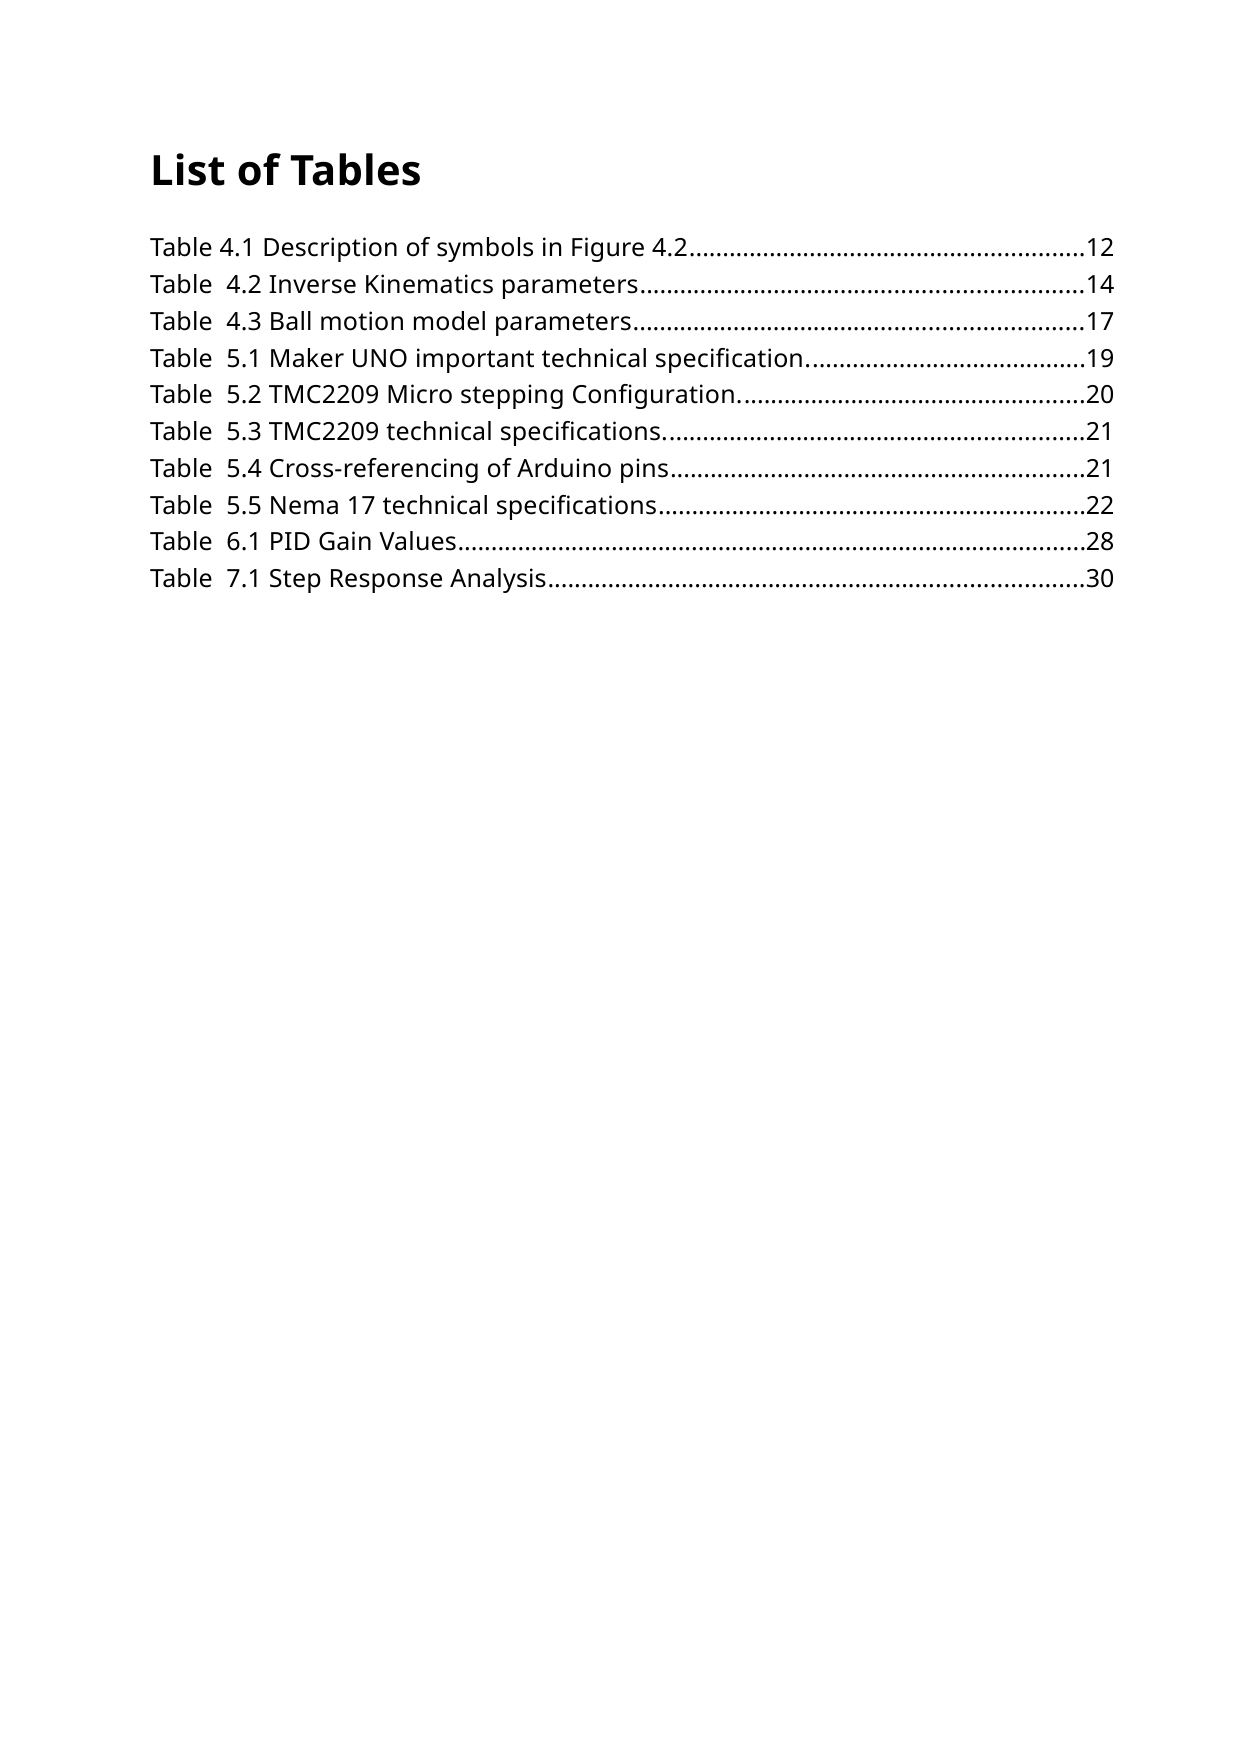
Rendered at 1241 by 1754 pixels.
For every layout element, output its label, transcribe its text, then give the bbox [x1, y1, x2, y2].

text Table 5.5 Nema 17 technical specifications 22 [150, 487, 1116, 521]
text Table 6.1 PID Gain Values 28 [150, 524, 1116, 558]
text Table 7.1 Step Response Analysis 30 [150, 561, 1116, 595]
text Table 5.1 Maker UNO important technical specification. 19 [150, 340, 1116, 374]
text Table 5.2 TMC2209 Micro stepping Configuration. 20 [150, 377, 1116, 411]
text Table 5.4 Cross-referencing of Arduino pins 21 [150, 451, 1116, 484]
text List of Tables [150, 141, 1116, 197]
text Table 4.3 Ball motion model parameters 17 [150, 303, 1116, 337]
text Table 4.2 Inverse Kinematics parameters 14 [150, 267, 1116, 301]
text Table 5.3 TMC2209 technical specifications. 21 [150, 414, 1116, 448]
text Table 4.1 Description of symbols in Figure 4.2 12 [150, 230, 1116, 264]
